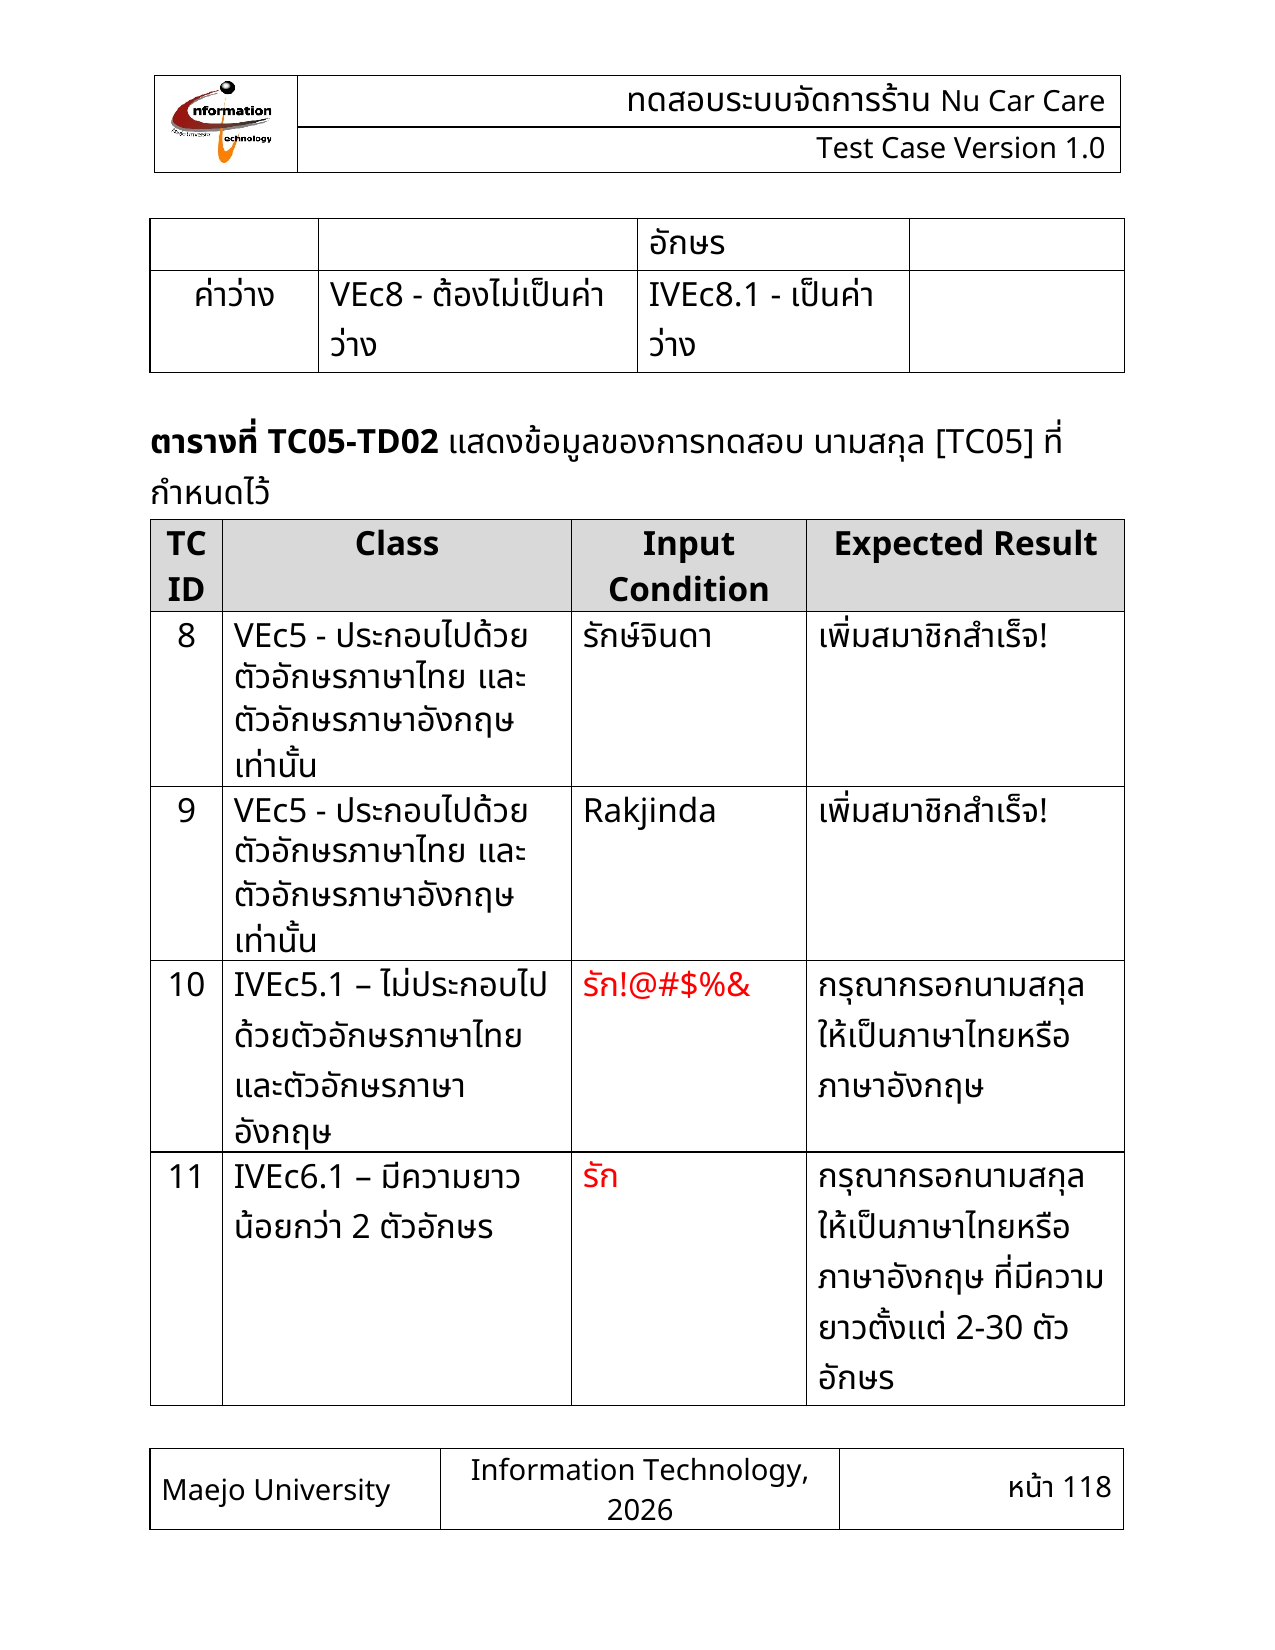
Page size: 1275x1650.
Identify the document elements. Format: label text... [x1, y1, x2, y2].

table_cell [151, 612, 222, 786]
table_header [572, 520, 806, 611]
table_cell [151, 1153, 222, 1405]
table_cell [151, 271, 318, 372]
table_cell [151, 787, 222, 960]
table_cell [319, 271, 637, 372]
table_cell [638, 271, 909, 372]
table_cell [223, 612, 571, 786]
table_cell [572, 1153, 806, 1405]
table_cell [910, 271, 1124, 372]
text ตารางที่ TC05-TD02 แสดงข้อมูลของการทดสอบ นามสกุล [TC05] ที่กำหนดไว้ [150, 418, 1125, 519]
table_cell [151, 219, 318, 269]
picture [170, 81, 272, 163]
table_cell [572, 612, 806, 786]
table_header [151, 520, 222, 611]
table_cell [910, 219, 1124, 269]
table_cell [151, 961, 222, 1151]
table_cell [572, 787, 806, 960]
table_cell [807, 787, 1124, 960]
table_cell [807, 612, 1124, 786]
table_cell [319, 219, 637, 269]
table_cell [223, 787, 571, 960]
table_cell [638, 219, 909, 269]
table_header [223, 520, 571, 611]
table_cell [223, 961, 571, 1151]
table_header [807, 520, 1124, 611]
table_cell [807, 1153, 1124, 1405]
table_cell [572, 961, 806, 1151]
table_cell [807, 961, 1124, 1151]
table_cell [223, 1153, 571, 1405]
